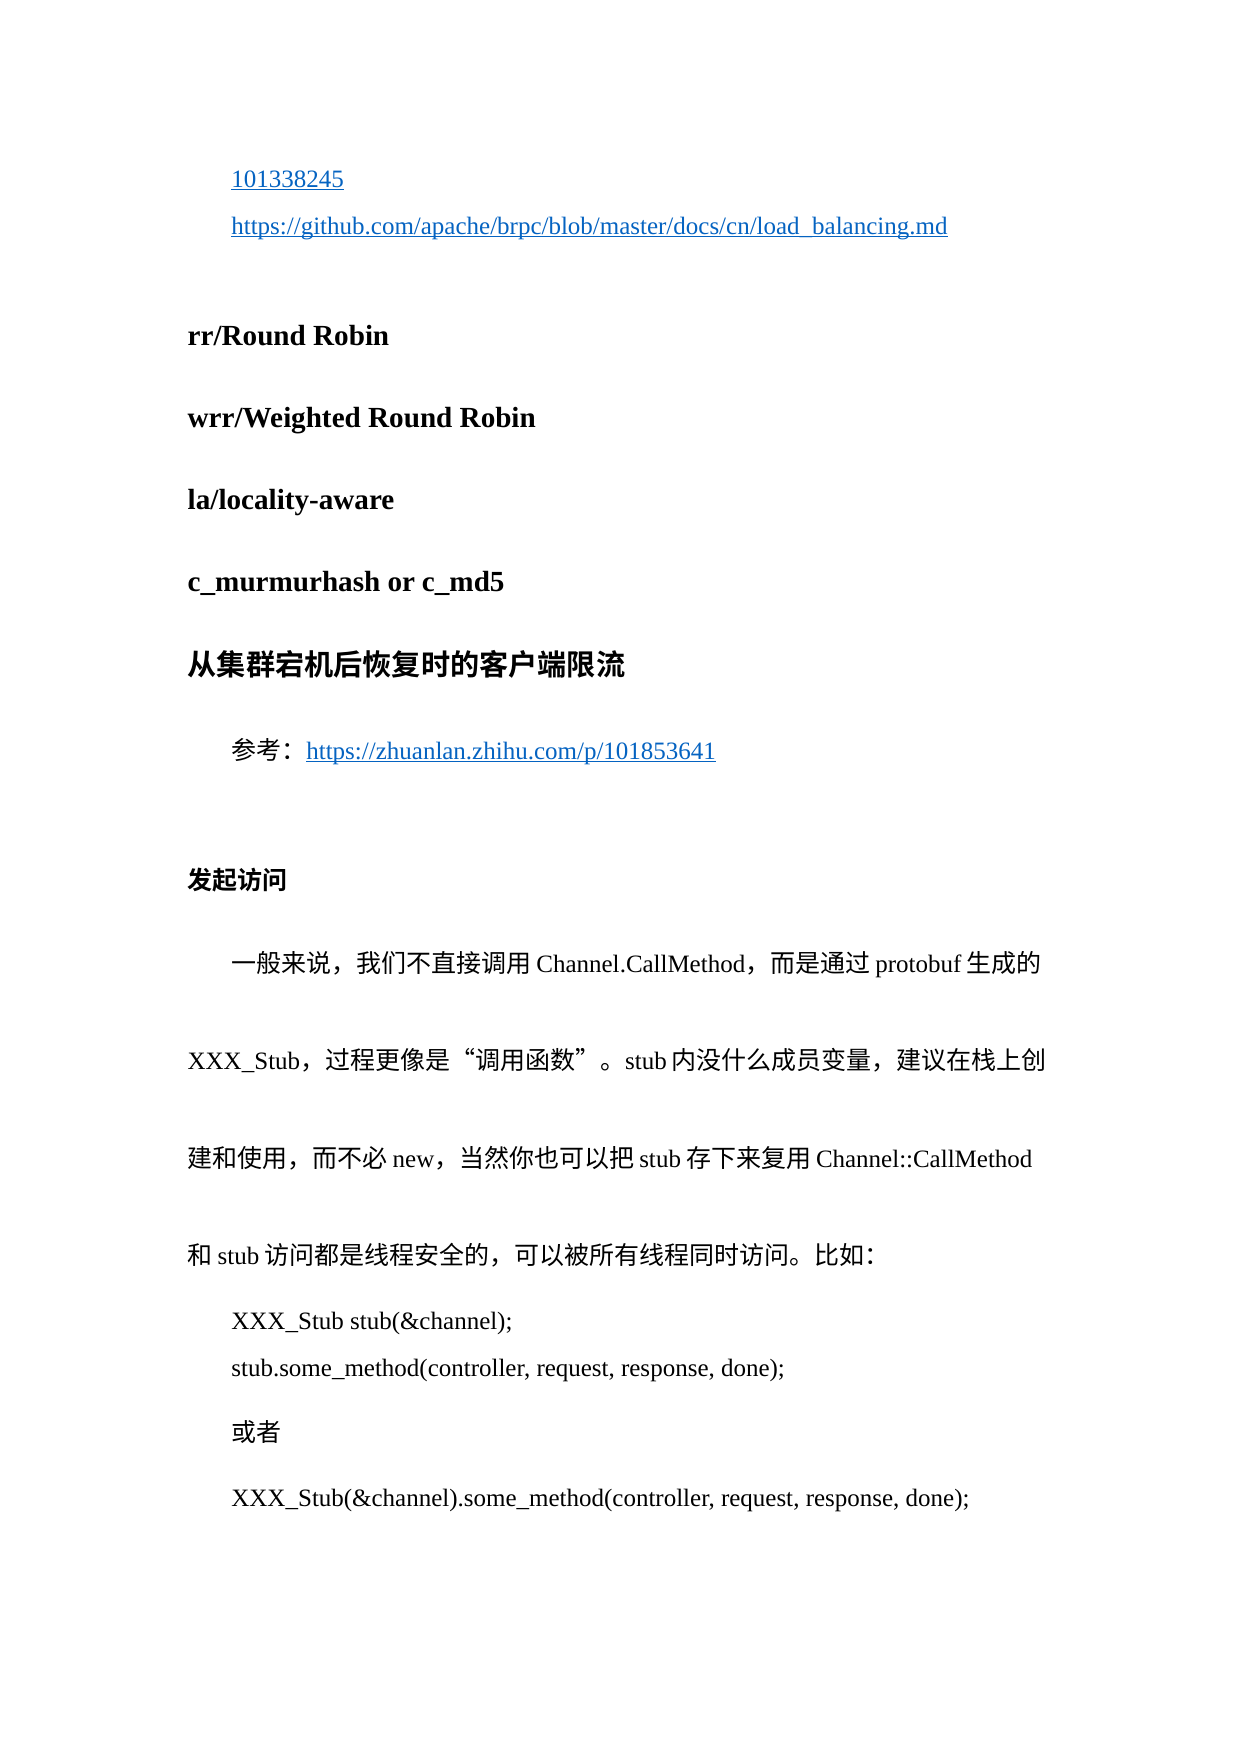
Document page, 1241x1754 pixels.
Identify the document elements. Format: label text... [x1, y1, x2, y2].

subtitle wrr/Weighted Round Robin [187, 384, 1053, 449]
text 或者 [187, 1398, 1053, 1463]
subtitle c_murmurhash or c_md5 [187, 548, 1053, 613]
subtitle la/locality-aware [187, 466, 1053, 531]
text 一般来说，我们不直接调用Channel.CallMethod，而是通过protobuf生成的XXX_Stub，过程更像是“调用函数”。stub内没什么成员变量，建议在栈上创建和使用，而不必new，当然你也可以把stub存下来复用Channel::CallMethod和stub访问都是线程安全的，可以被所有线程同时访问。比如： [187, 929, 1053, 1286]
text XXX_Stub stub(&channel); [187, 1304, 1053, 1337]
subtitle 发起访问 [187, 846, 1053, 911]
text XXX_Stub(&channel).some_method(controller, request, response, done); [187, 1481, 1053, 1514]
subtitle 从集群宕机后恢复时的客户端限流 [187, 630, 1053, 695]
text 参考：https://zhuanlan.zhihu.com/p/101853641 [187, 716, 1053, 781]
text https://github.com/apache/brpc/blob/master/docs/cn/load_balancing.md [231, 209, 1053, 241]
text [231, 162, 1053, 194]
text stub.some_method(controller, request, response, done); [187, 1351, 1053, 1384]
subtitle rr/Round Robin [187, 303, 1053, 368]
